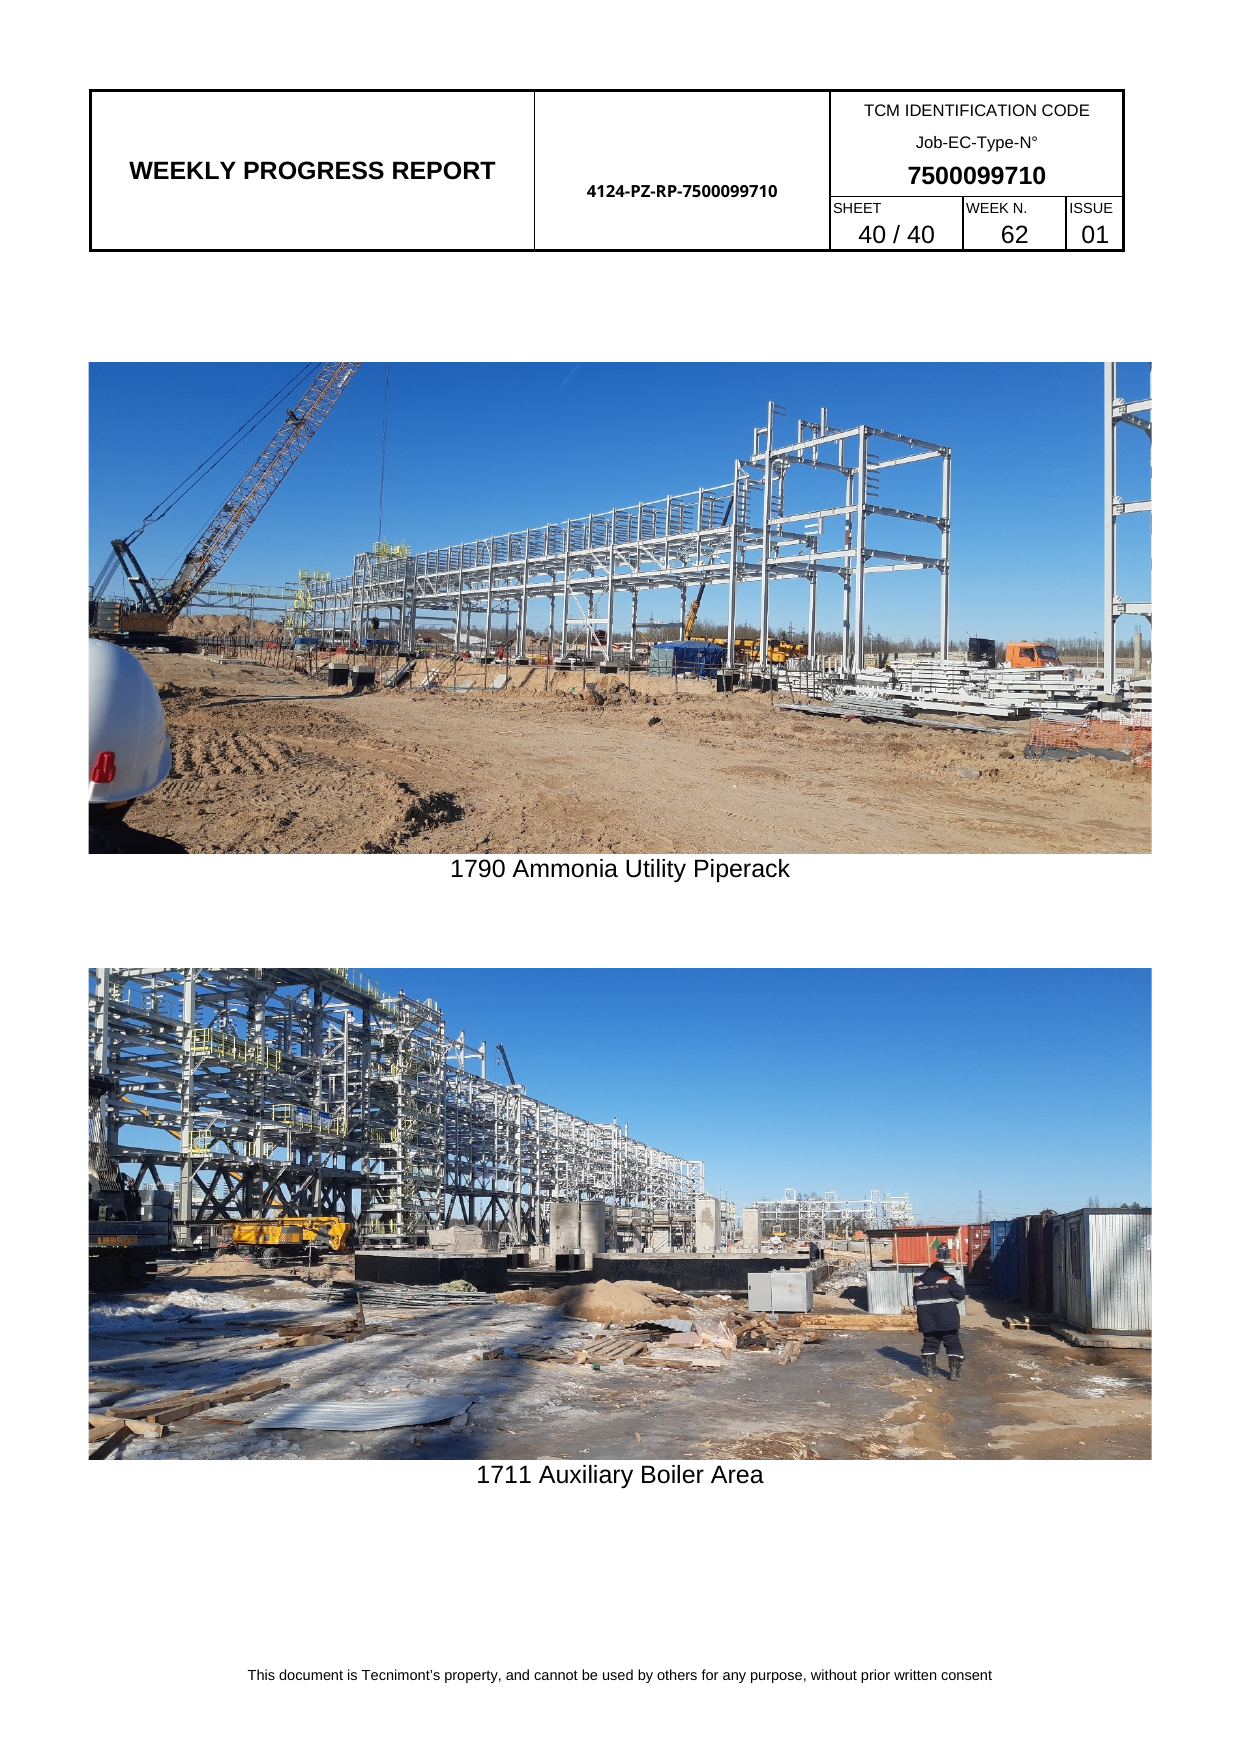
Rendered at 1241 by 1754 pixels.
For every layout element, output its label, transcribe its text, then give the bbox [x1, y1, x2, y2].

picture [88, 362, 1152, 854]
text 1711 Auxiliary Boiler Area [88, 1460, 1152, 1488]
picture [88, 968, 1152, 1460]
text 1790 Ammonia Utility Piperack [88, 854, 1152, 883]
